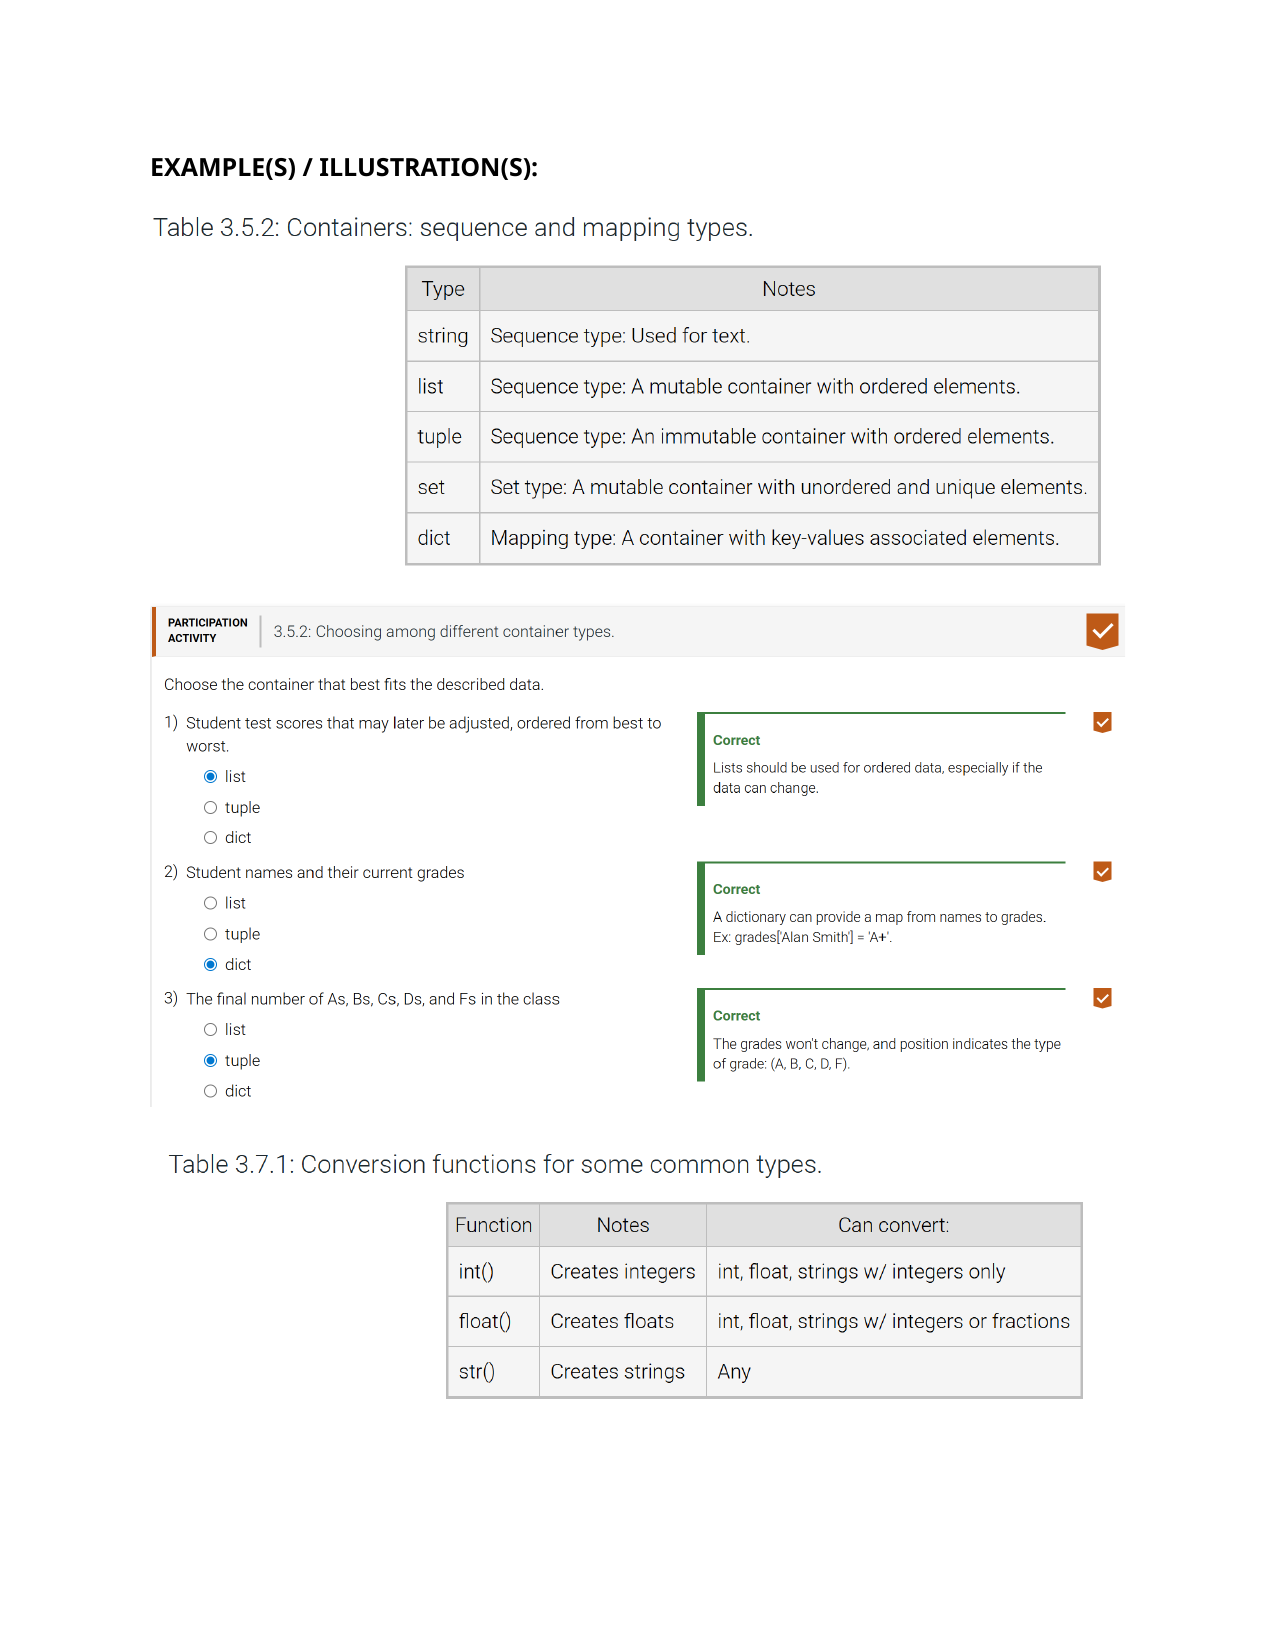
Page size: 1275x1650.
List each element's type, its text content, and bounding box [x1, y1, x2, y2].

picture [150, 205, 1125, 583]
picture [150, 1128, 1125, 1429]
text EXAMPLE(S) / ILLUSTRATION(S): [150, 150, 1125, 184]
picture [150, 603, 1125, 1107]
